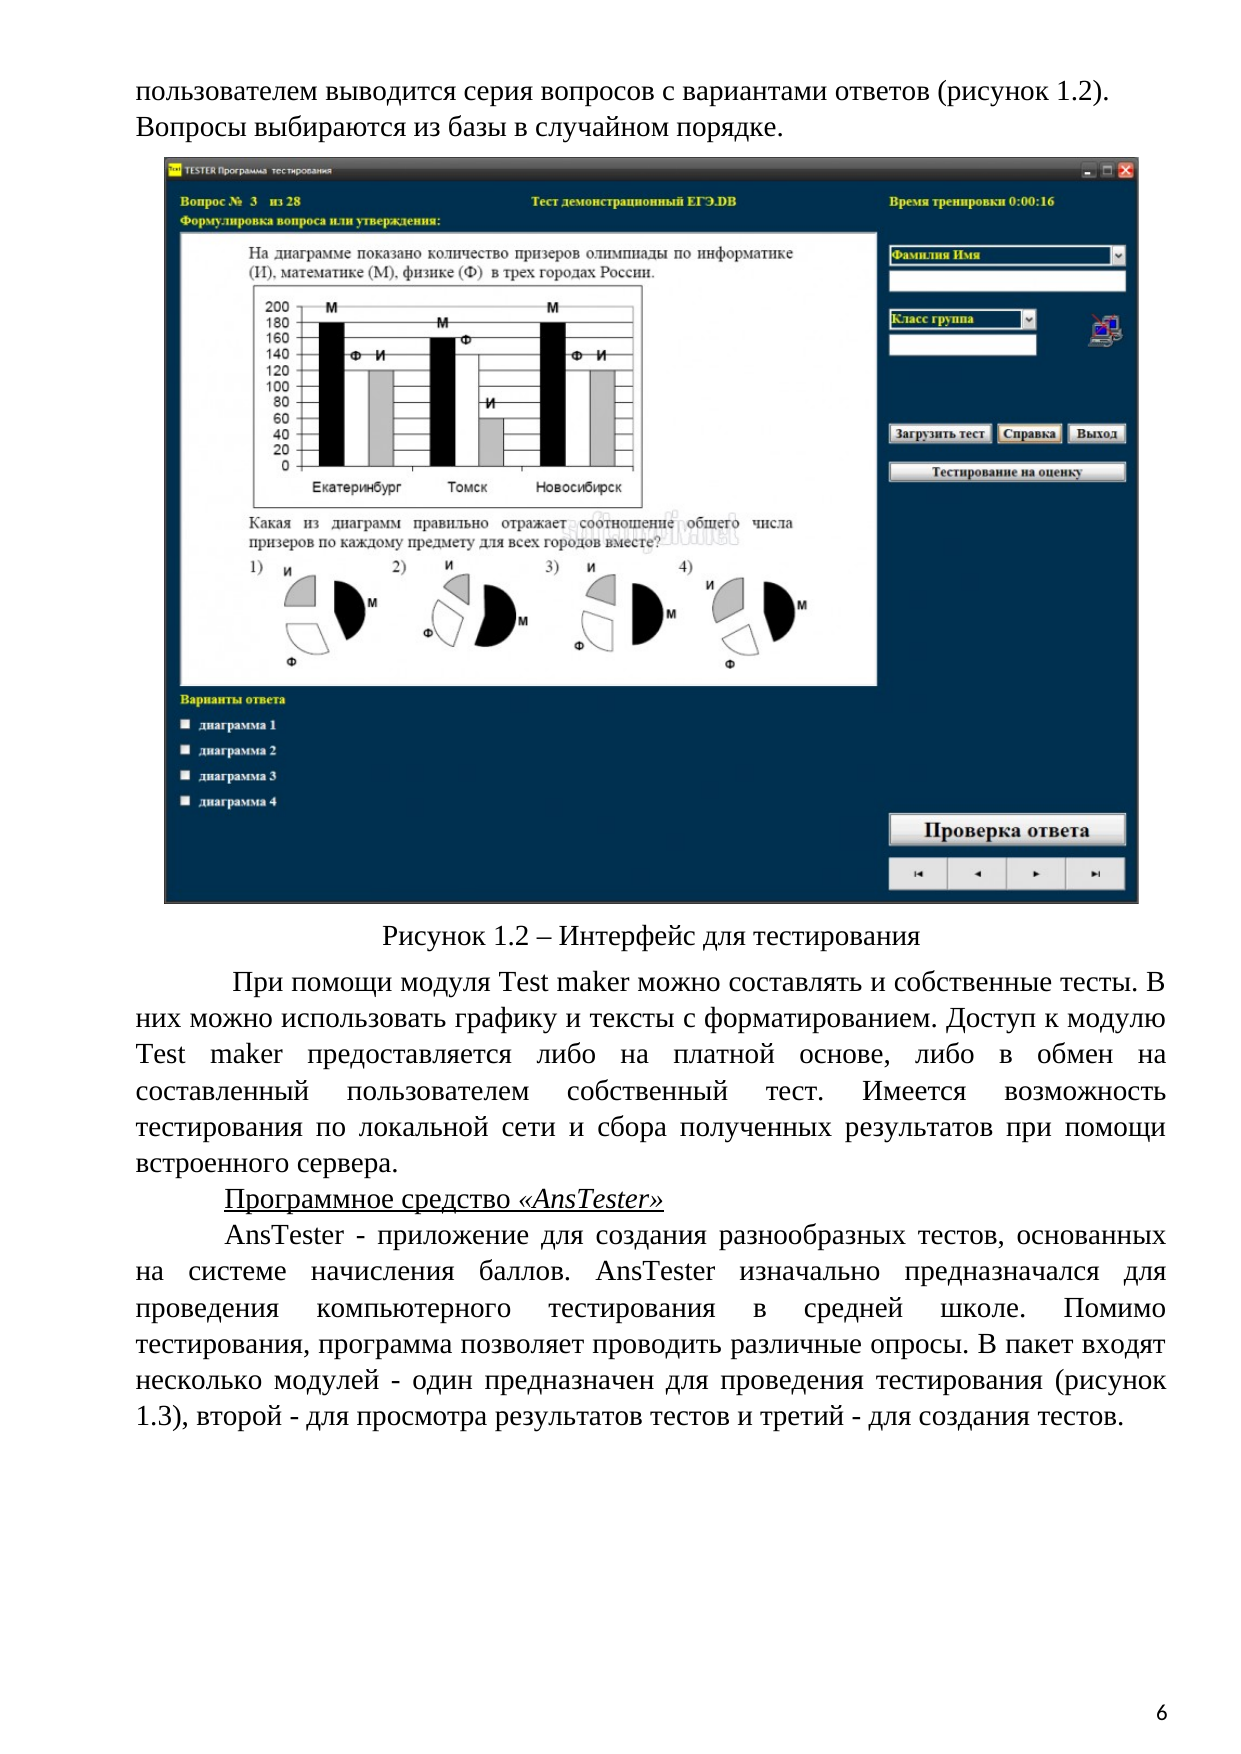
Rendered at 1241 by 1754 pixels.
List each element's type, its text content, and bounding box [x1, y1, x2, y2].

text Рисунок 1.2 – Интерфейс для тестирования [135, 918, 1167, 952]
text Программное средство «AnsTester» [135, 1181, 1167, 1215]
text При помощи модуля Test maker можно составлять и собственные тесты. В них можно использовать графику и тексты с форматированием. Доступ к модулю Test maker предоставляется либо на платной основе, либо в обмен на составленный пользователем собственный тест. Имеется возможность тестирования по локальной сети и сбора полученных результатов при помощи встроенного сервера. [135, 964, 1167, 1179]
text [135, 73, 1167, 142]
picture [164, 157, 1139, 904]
text AnsTester - приложение для создания разнообразных тестов, основанных на системе начисления баллов. AnsTester изначально предназначался для проведения компьютерного тестирования в средней школе. Помимо тестирования, программа позволяет проводить различные опросы. В пакет входят несколько модулей - один предназначен для проведения тестирования (рисунок 1.3), второй - для просмотра результатов тестов и третий - для создания тестов. [135, 1217, 1167, 1432]
